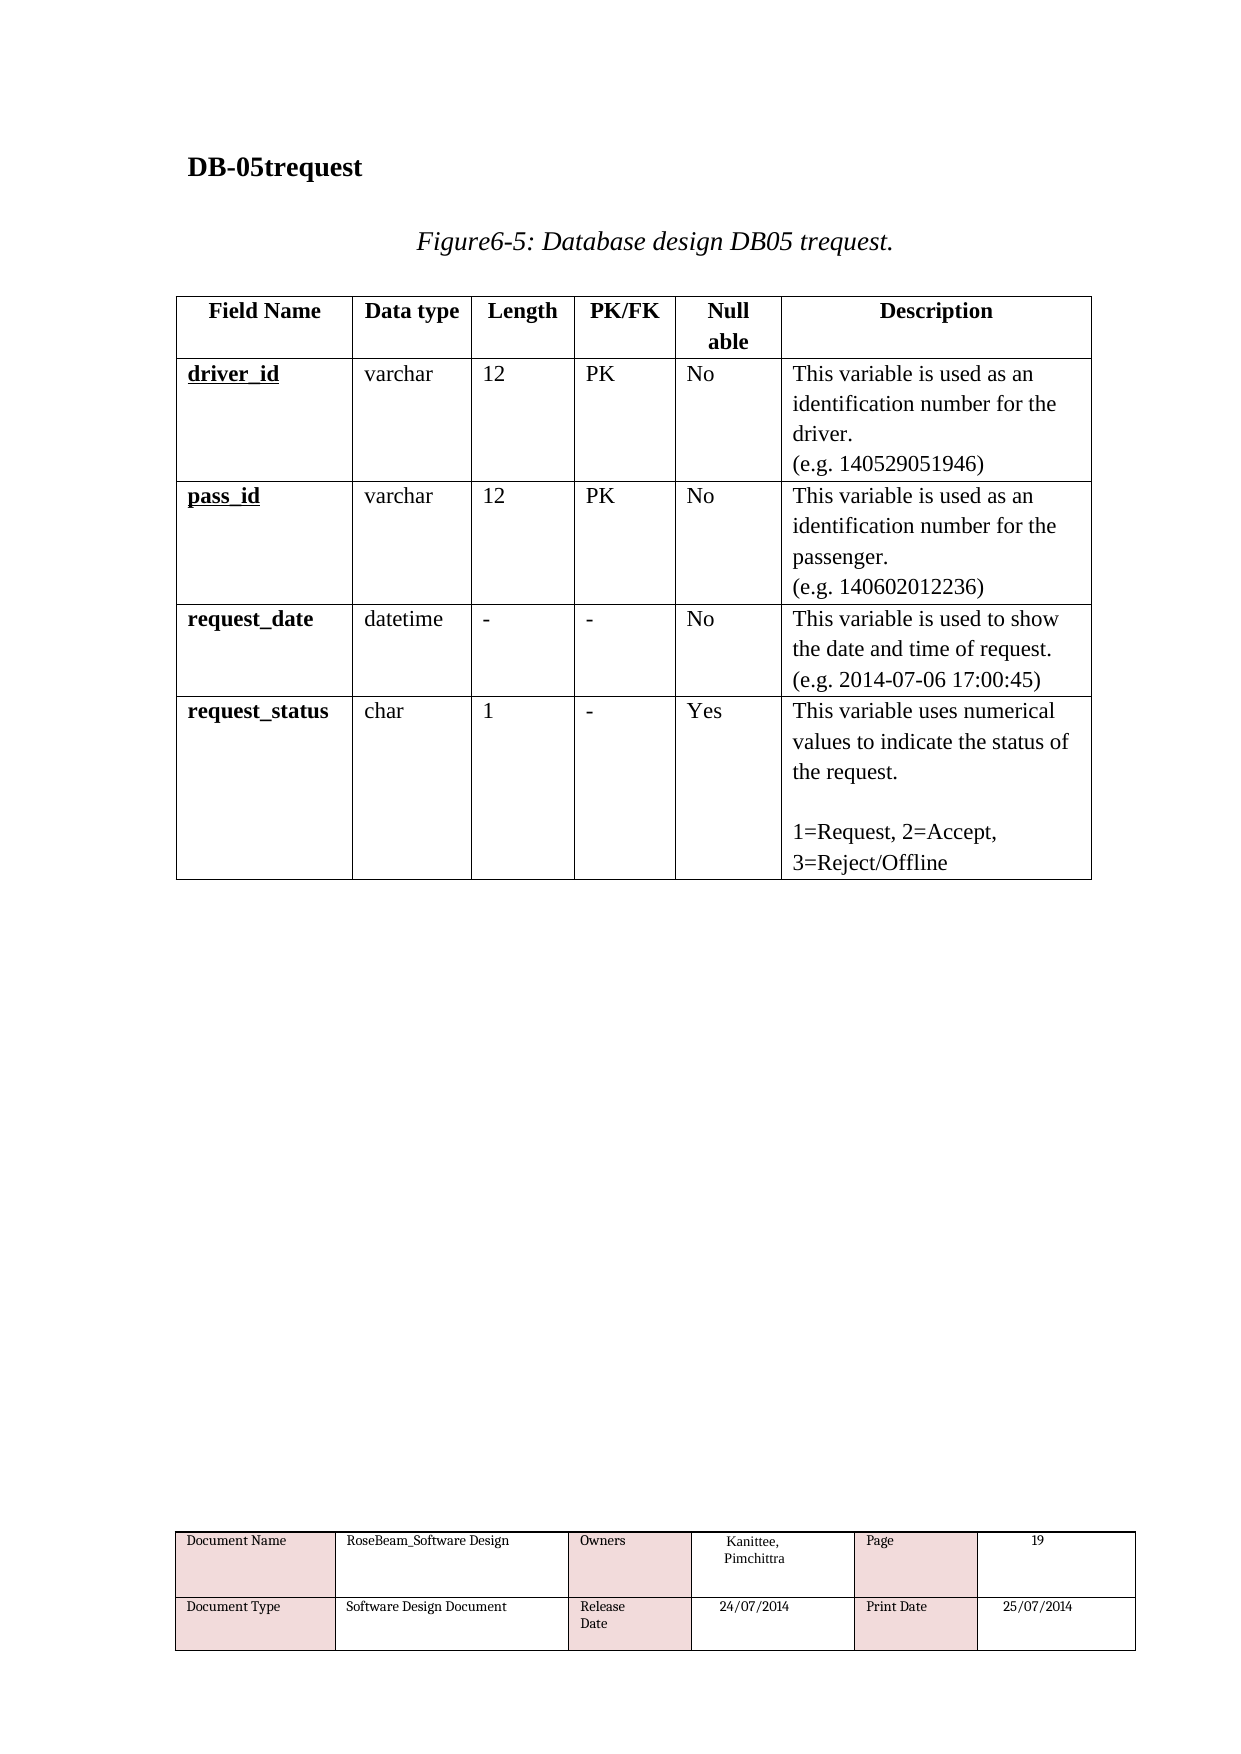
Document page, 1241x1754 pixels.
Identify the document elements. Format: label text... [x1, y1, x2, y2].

table_cell 12 [472, 359, 574, 481]
table_cell driver_id [177, 359, 352, 481]
table_cell request_status [177, 697, 352, 879]
table_cell - [575, 605, 675, 696]
text Figure6-5: Database design DB05 trequest. [187, 224, 1123, 256]
table_header PK/FK [575, 297, 675, 358]
table_header Description [782, 297, 1091, 358]
table_header Length [472, 297, 574, 358]
table_cell No [676, 605, 781, 696]
table_cell This variable is used as an identification number for the passenger. (e.g. 140602012236) [782, 482, 1091, 604]
table_cell - [575, 697, 675, 879]
table_cell varchar [353, 359, 471, 481]
text DB-05trequest [187, 150, 1123, 182]
table_cell char [353, 697, 471, 879]
table_cell This variable is used to show the date and time of request. (e.g. 2014-07-06 17:00:45) [782, 605, 1091, 696]
table_cell This variable uses numerical values to indicate the status of the request. 1=Request, 2=Accept, 3=Reject/Offline [782, 697, 1091, 879]
table_cell 12 [472, 482, 574, 604]
table_cell No [676, 359, 781, 481]
table_header Field Name [177, 297, 352, 358]
table_header Data type [353, 297, 471, 358]
table_cell datetime [353, 605, 471, 696]
table_cell PK [575, 482, 675, 604]
table_cell PK [575, 359, 675, 481]
table_cell Yes [676, 697, 781, 879]
table_cell - [472, 605, 574, 696]
table_cell No [676, 482, 781, 604]
table_cell request_date [177, 605, 352, 696]
table_cell This variable is used as an identification number for the driver. (e.g. 140529051946) [782, 359, 1091, 481]
table_header Null able [676, 297, 781, 358]
table_cell pass_id [177, 482, 352, 604]
table_cell varchar [353, 482, 471, 604]
table_cell 1 [472, 697, 574, 879]
